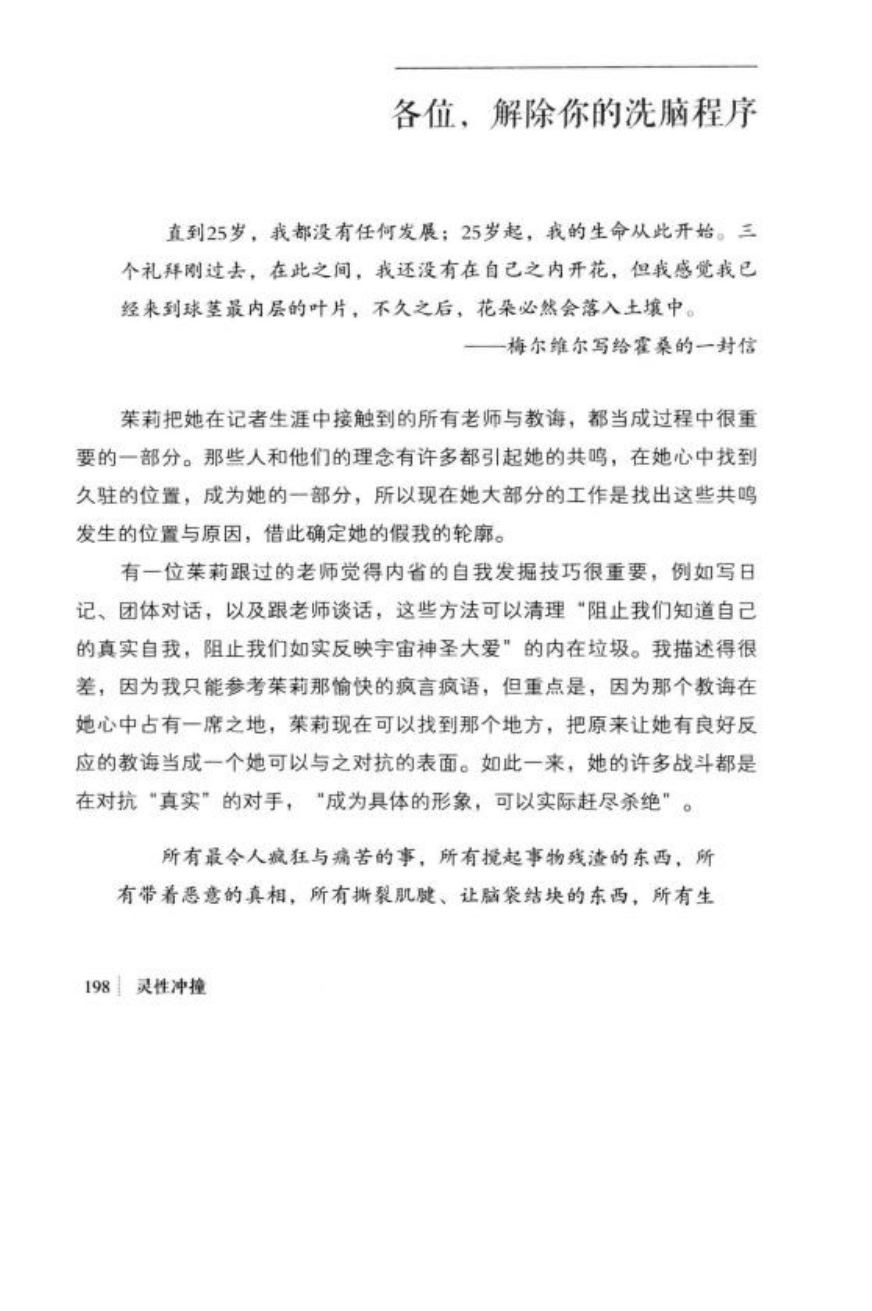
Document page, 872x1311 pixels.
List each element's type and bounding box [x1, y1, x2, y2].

picture [0, 6, 872, 1054]
